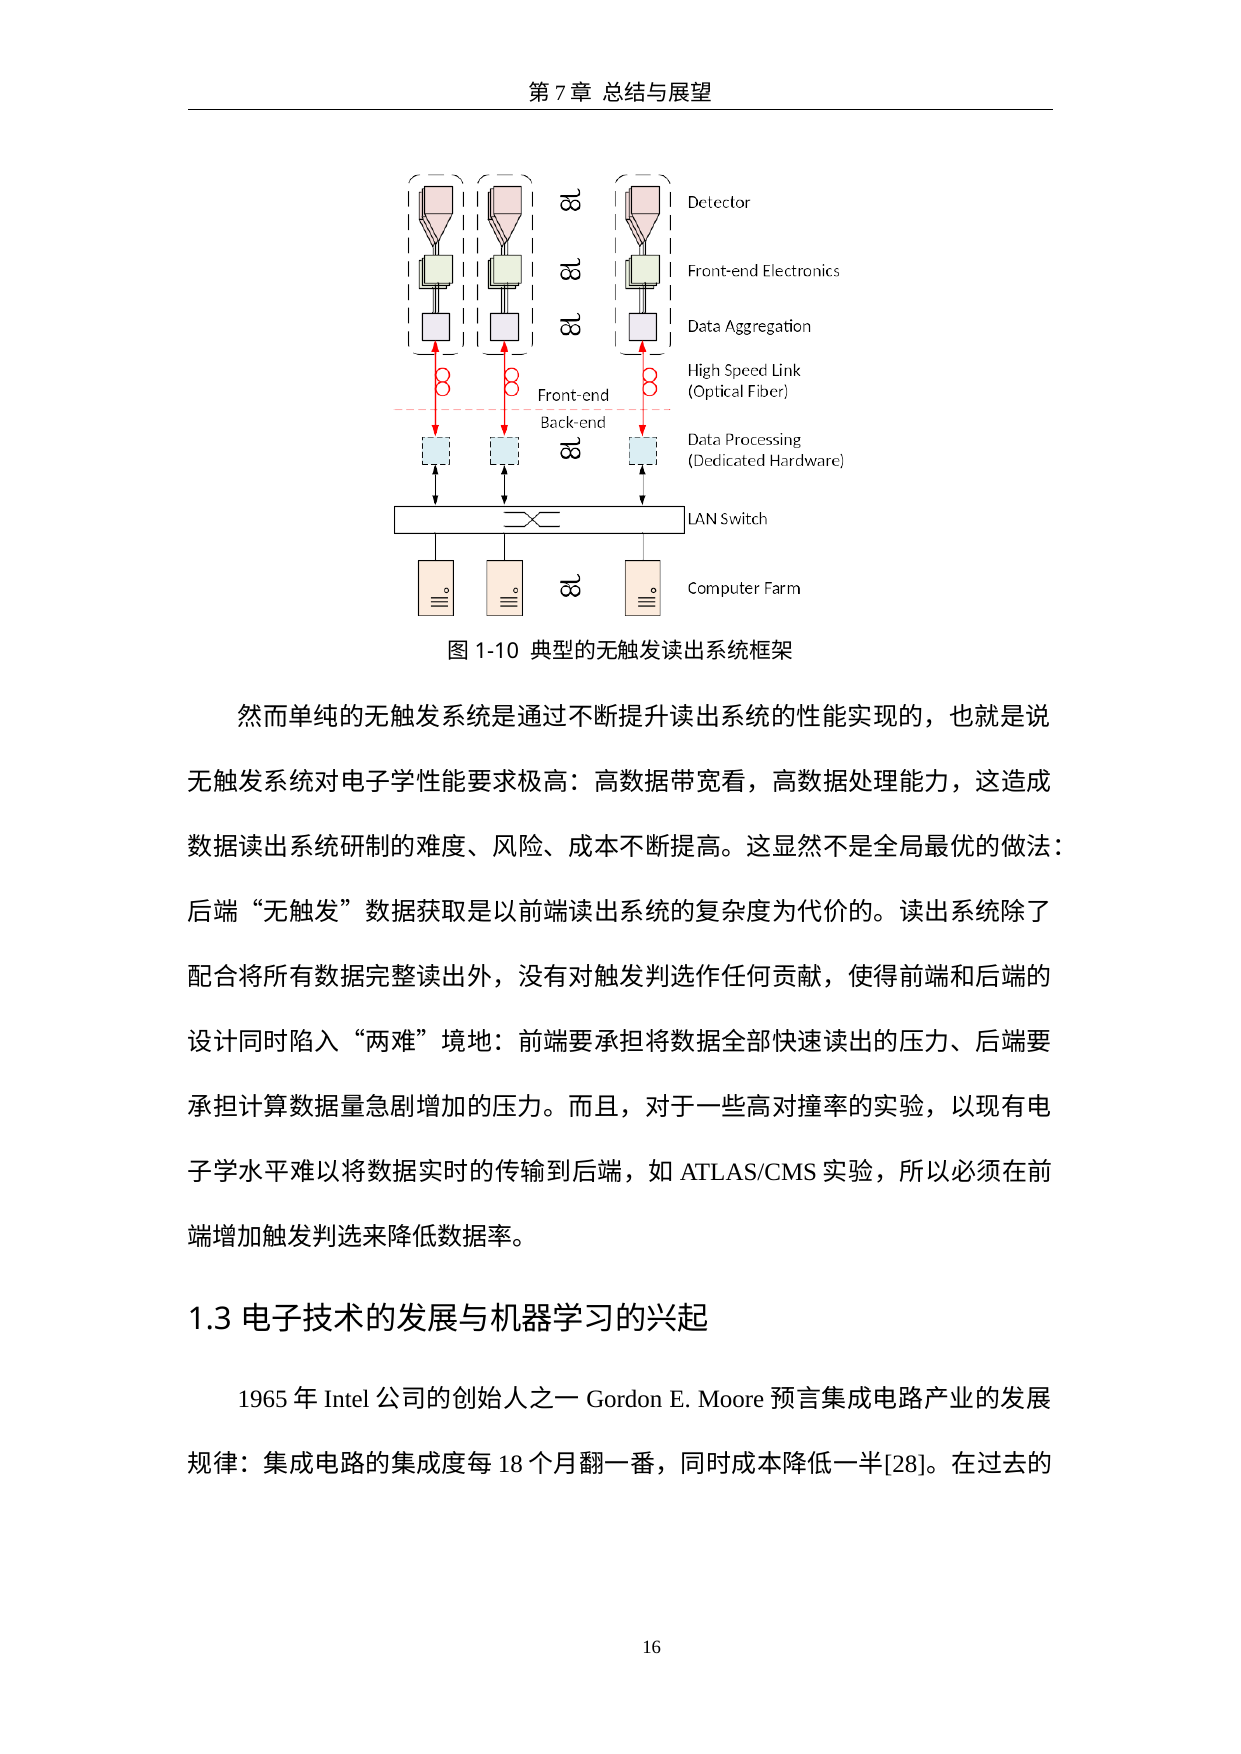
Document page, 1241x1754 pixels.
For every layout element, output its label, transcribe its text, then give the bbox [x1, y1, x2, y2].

text 图 1-10 典型的无触发读出系统框架 [187, 633, 1053, 666]
text 然而单纯的无触发系统是通过不断提升读出系统的性能实现的，也就是说无触发系统对电子学性能要求极高：高数据带宽看，高数据处理能力，这造成数据读出系统研制的难度、风险、成本不断提高。这显然不是全局最优的做法：后端“无触发”数据获取是以前端读出系统的复杂度为代价的。读出系统除了配合将所有数据完整读出外，没有对触发判选作任何贡献，使得前端和后端的设计同时陷入“两难”境地：前端要承担将数据全部快速读出的压力、后端要承担计算数据量急剧增加的压力。而且，对于一些高对撞率的实验，以现有电子学水平难以将数据实时的传输到后端，如ATLAS/CMS实验，所以必须在前端增加触发判选来降低数据率。 [187, 682, 1053, 1267]
subtitle 电子技术的发展与机器学习的兴起 [187, 1283, 1053, 1348]
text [187, 1364, 1053, 1494]
